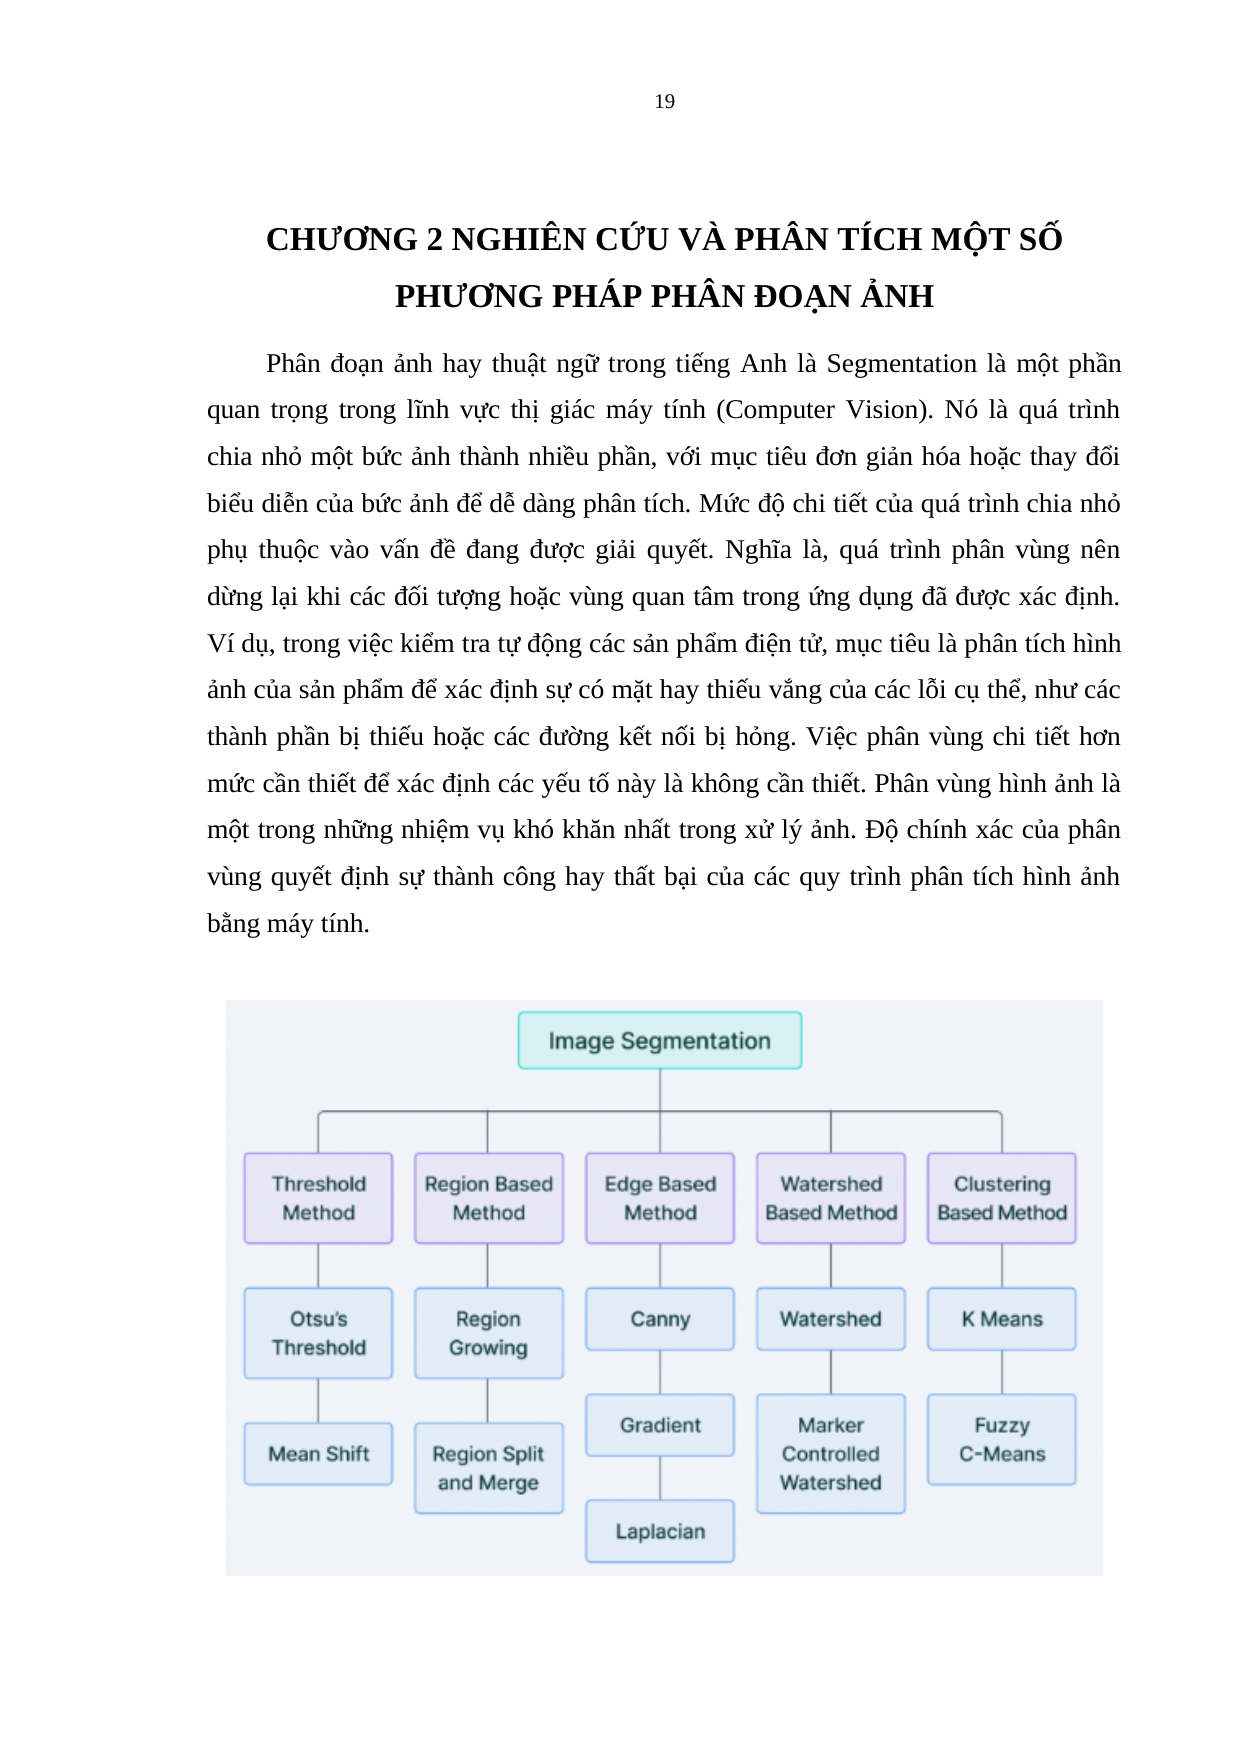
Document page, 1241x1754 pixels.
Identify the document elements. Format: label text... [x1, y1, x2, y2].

picture [225, 1000, 1104, 1576]
subtitle CHƯƠNG 2 NGHIÊN CỨU VÀ PHÂN TÍCH MỘT SỐ PHƯƠNG PHÁP PHÂN ĐOẠN ẢNH [207, 219, 1122, 315]
text Phân đoạn ảnh hay thuật ngữ trong tiếng Anh là Segmentation là một phần quan trọng trong lĩnh vực thị giác máy tính (Computer Vision). Nó là quá trình chia nhỏ một bức ảnh thành nhiều phần, với mục tiêu đơn giản hóa hoặc thay đổi biểu diễn của bức ảnh để dễ dàng phân tích. Mức độ chi tiết của quá trình chia nhỏ phụ thuộc vào vấn đề đang được giải quyết. Nghĩa là, quá trình phân vùng nên dừng lại khi các đối tượng hoặc vùng quan tâm trong ứng dụng đã được xác định. Ví dụ, trong việc kiểm tra tự động các sản phẩm điện tử, mục tiêu là phân tích hình ảnh của sản phẩm để xác định sự có mặt hay thiếu vắng của các lỗi cụ thể, như các thành phần bị thiếu hoặc các đường kết nối bị hỏng. Việc phân vùng chi tiết hơn mức cần thiết để xác định các yếu tố này là không cần thiết. Phân vùng hình ảnh là một trong những nhiệm vụ khó khăn nhất trong xử lý ảnh. Độ chính xác của phân vùng quyết định sự thành công hay thất bại của các quy trình phân tích hình ảnh bằng máy tính. [207, 347, 1122, 938]
